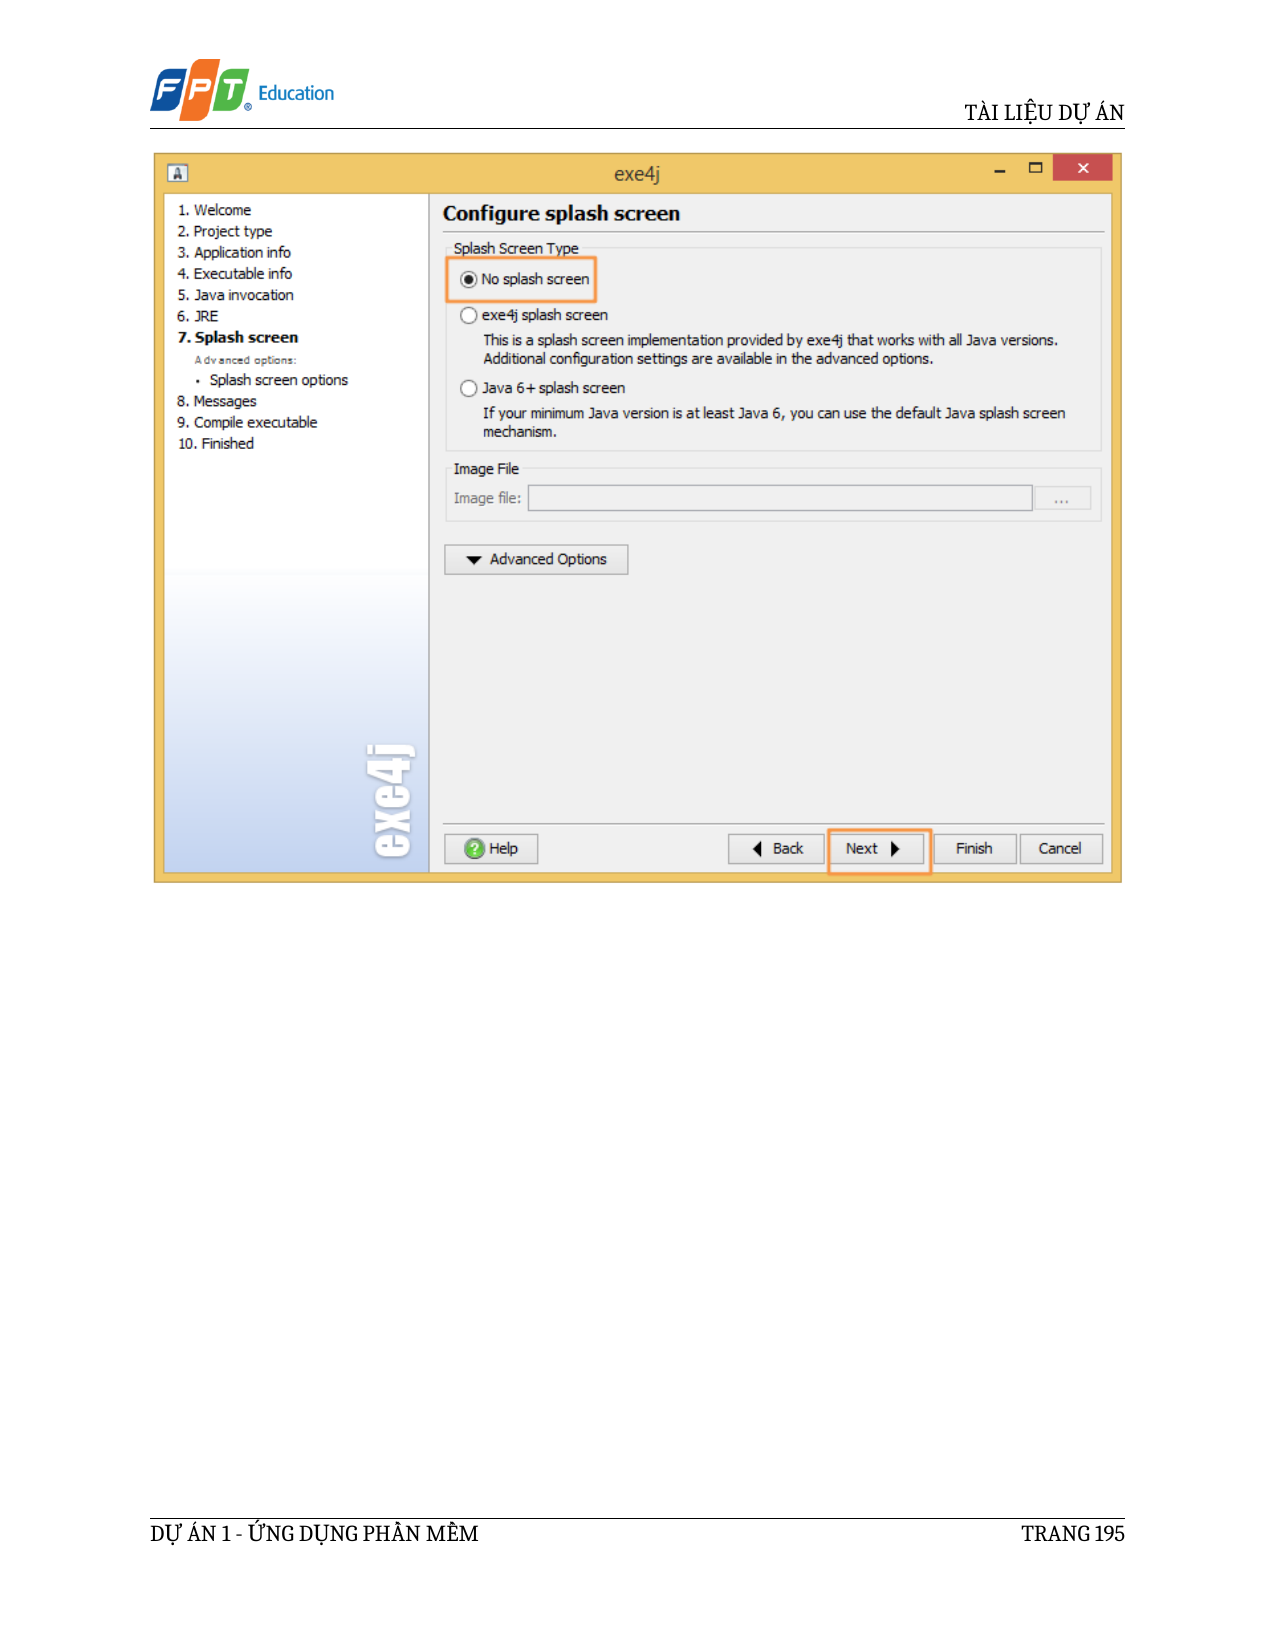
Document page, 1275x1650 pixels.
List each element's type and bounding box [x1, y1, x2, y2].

picture [150, 150, 1125, 887]
picture [150, 59, 336, 121]
